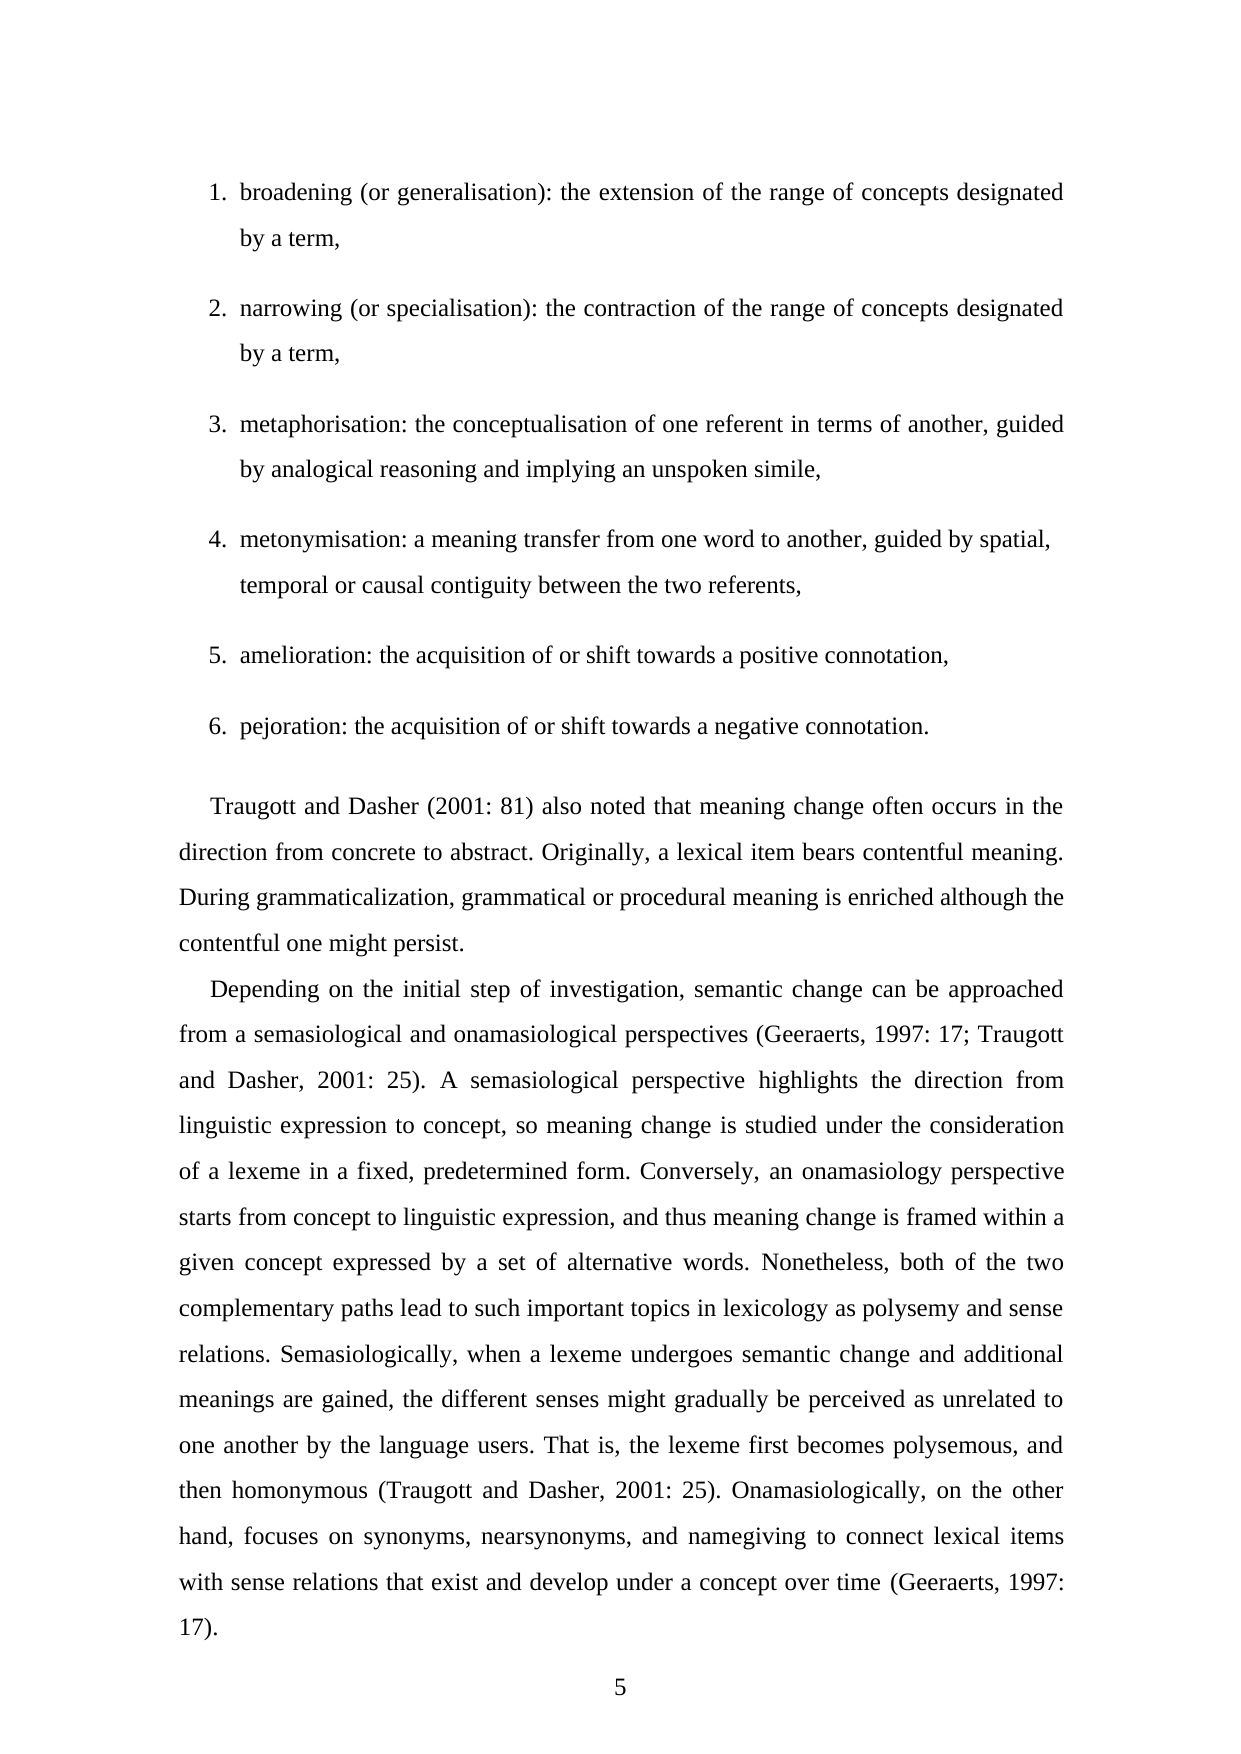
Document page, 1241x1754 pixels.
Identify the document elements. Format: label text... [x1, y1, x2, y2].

list pejoration: the acquisition of or shift towards a negative connotation. [208, 711, 1064, 740]
list broadening (or generalisation): the extension of the range of concepts designated by a term, [208, 177, 1064, 252]
list metaphorisation: the conceptualisation of one referent in terms of another, guided by analogical reasoning and implying an unspoken simile, [208, 409, 1064, 483]
text Depending on the initial step of investigation, semantic change can be approached from a semasiological and onamasiological perspectives (Geeraerts, 1997: 17; Traugott and Dasher, 2001: 25). A semasiological perspective highlights the direction from linguistic expression to concept, so meaning change is studied under the consideration of a lexeme in a fixed, predetermined form. Conversely, an onamasiology perspective starts from concept to linguistic expression, and thus meaning change is framed within a given concept expressed by a set of alternative words. Nonetheless, both of the two complementary paths lead to such important topics in lexicology as polysemy and sense relations. Semasiologically, when a lexeme undergoes semantic change and additional meanings are gained, the different senses might gradually be perceived as unrelated to one another by the language users. That is, the lexeme first becomes polysemous, and then homonymous (Traugott and Dasher, 2001: 25). Onamasiologically, on the other hand, focuses on synonyms, near­synonyms, and name­giving to connect lexical items with sense relations that exist and develop under a concept over time (Geeraerts, 1997: 17). [179, 974, 1064, 1641]
list amelioration: the acquisition of or shift towards a positive connotation, [208, 640, 1064, 669]
text temporal or causal contiguity between the two referents, [239, 570, 1064, 599]
text Traugott and Dasher (2001: 81) also noted that meaning change often occurs in the direction from concrete to abstract. Originally, a lexical item bears contentful meaning. During grammaticalization, grammatical or procedural meaning is enriched although the [179, 791, 1064, 911]
text contentful one might persist. [179, 928, 1064, 957]
list narrowing (or specialisation): the contraction of the range of concepts designated by a term, [208, 293, 1064, 367]
list metonymisation: a meaning transfer from one word to another, guided by spatial, [208, 524, 1064, 553]
